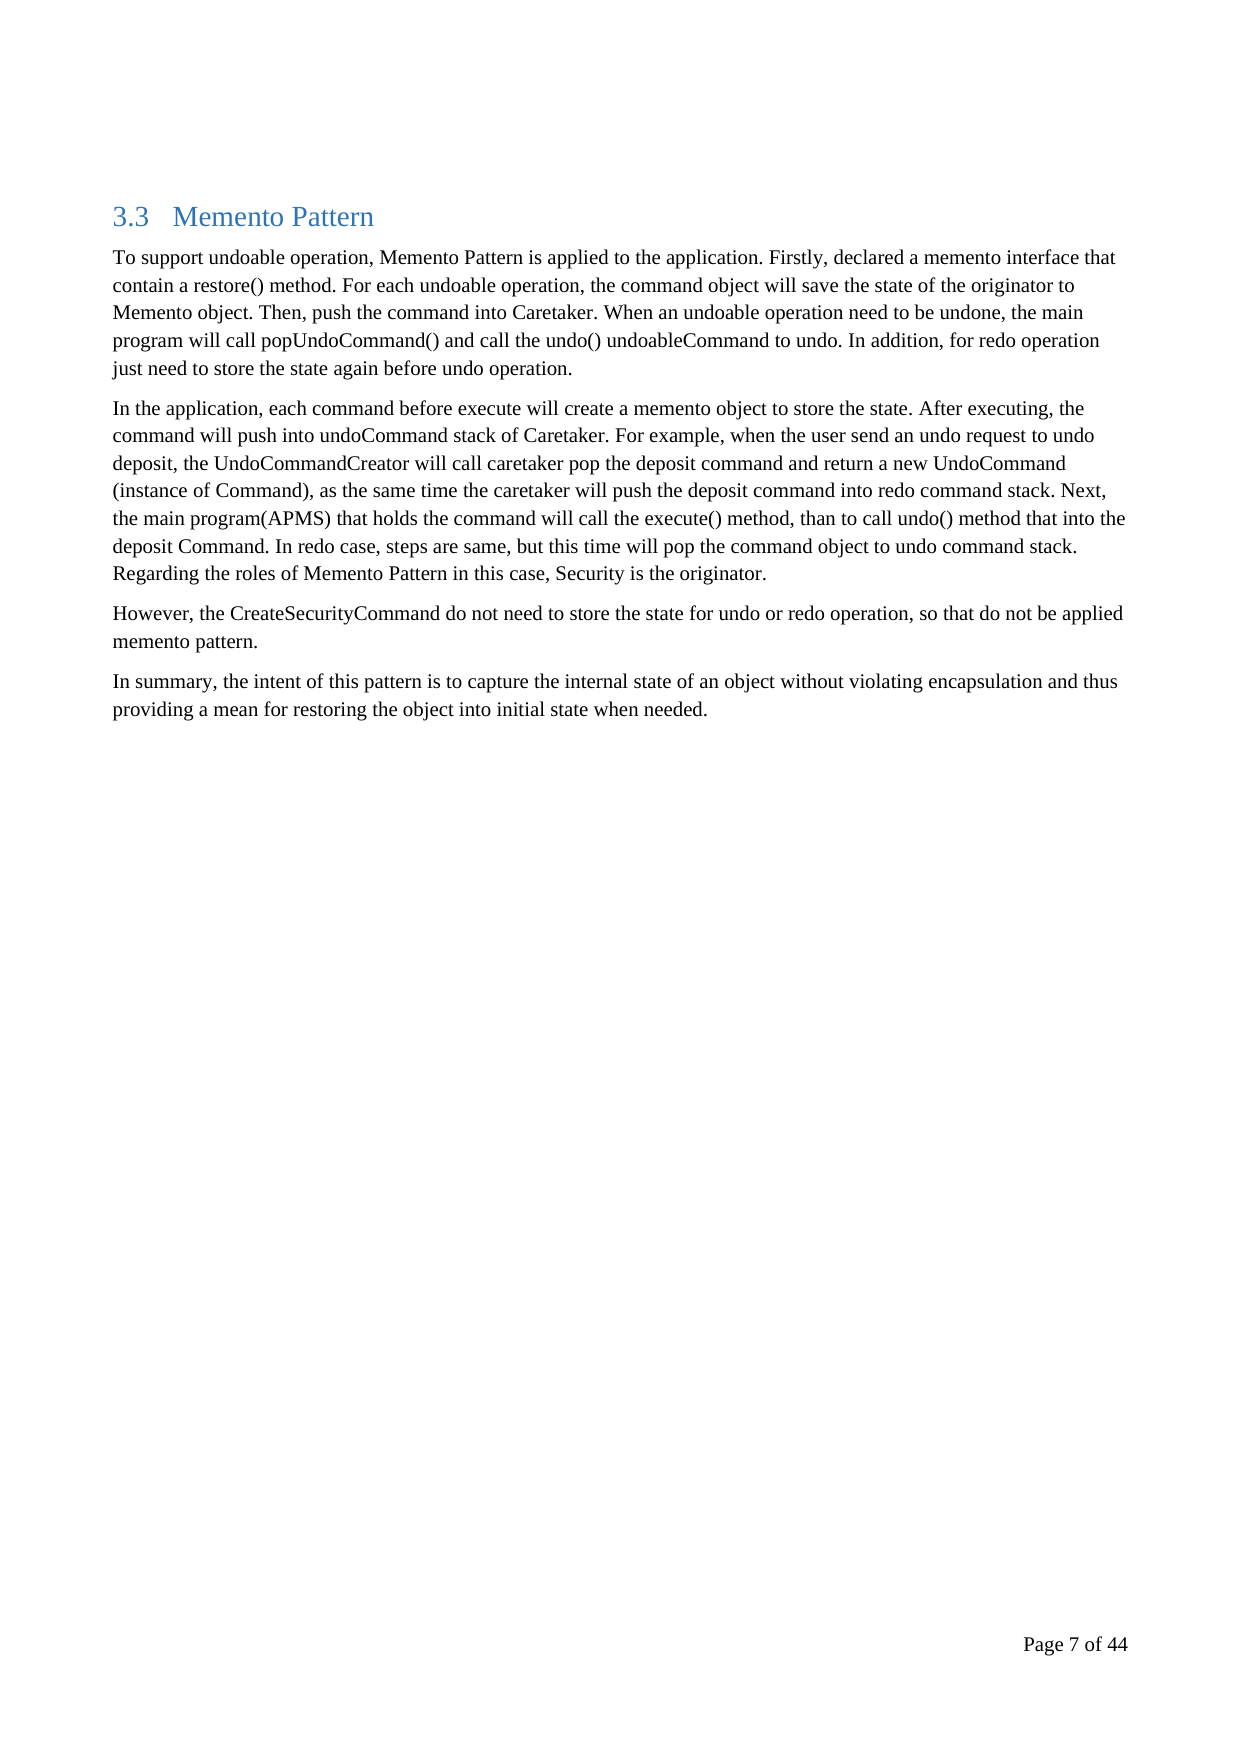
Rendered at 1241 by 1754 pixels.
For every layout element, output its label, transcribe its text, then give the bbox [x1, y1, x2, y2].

subtitle Memento Pattern [112, 199, 1128, 233]
text In summary, the intent of this pattern is to capture the internal state of an object without violating encapsulation and thus providing a mean for restoring the object into initial state when needed. [112, 669, 1128, 721]
text In the application, each command before execute will create a memento object to store the state. After executing, the command will push into undoCommand stack of Caretaker. For example, when the user send an undo request to undo deposit, the UndoCommandCreator will call caretaker pop the deposit command and return a new UndoCommand (instance of Command), as the same time the caretaker will push the deposit command into redo command stack. Next, the main program(APMS) that holds the command will call the execute() method, than to call undo() method that into the deposit Command. In redo case, steps are same, but this time will pop the command object to undo command stack. Regarding the roles of Memento Pattern in this case, Security is the originator. [112, 396, 1128, 585]
text To support undoable operation, Memento Pattern is applied to the application. Firstly, declared a memento interface that contain a restore() method. For each undoable operation, the command object will save the state of the originator to Memento object. Then, push the command into Caretaker. When an undoable operation need to be undone, the main program will call popUndoCommand() and call the undo() undoableCommand to undo. In addition, for redo operation just need to store the state again before undo operation. [112, 245, 1128, 379]
text However, the CreateSecurityCommand do not need to store the state for undo or redo operation, so that do not be applied memento pattern. [112, 601, 1128, 653]
